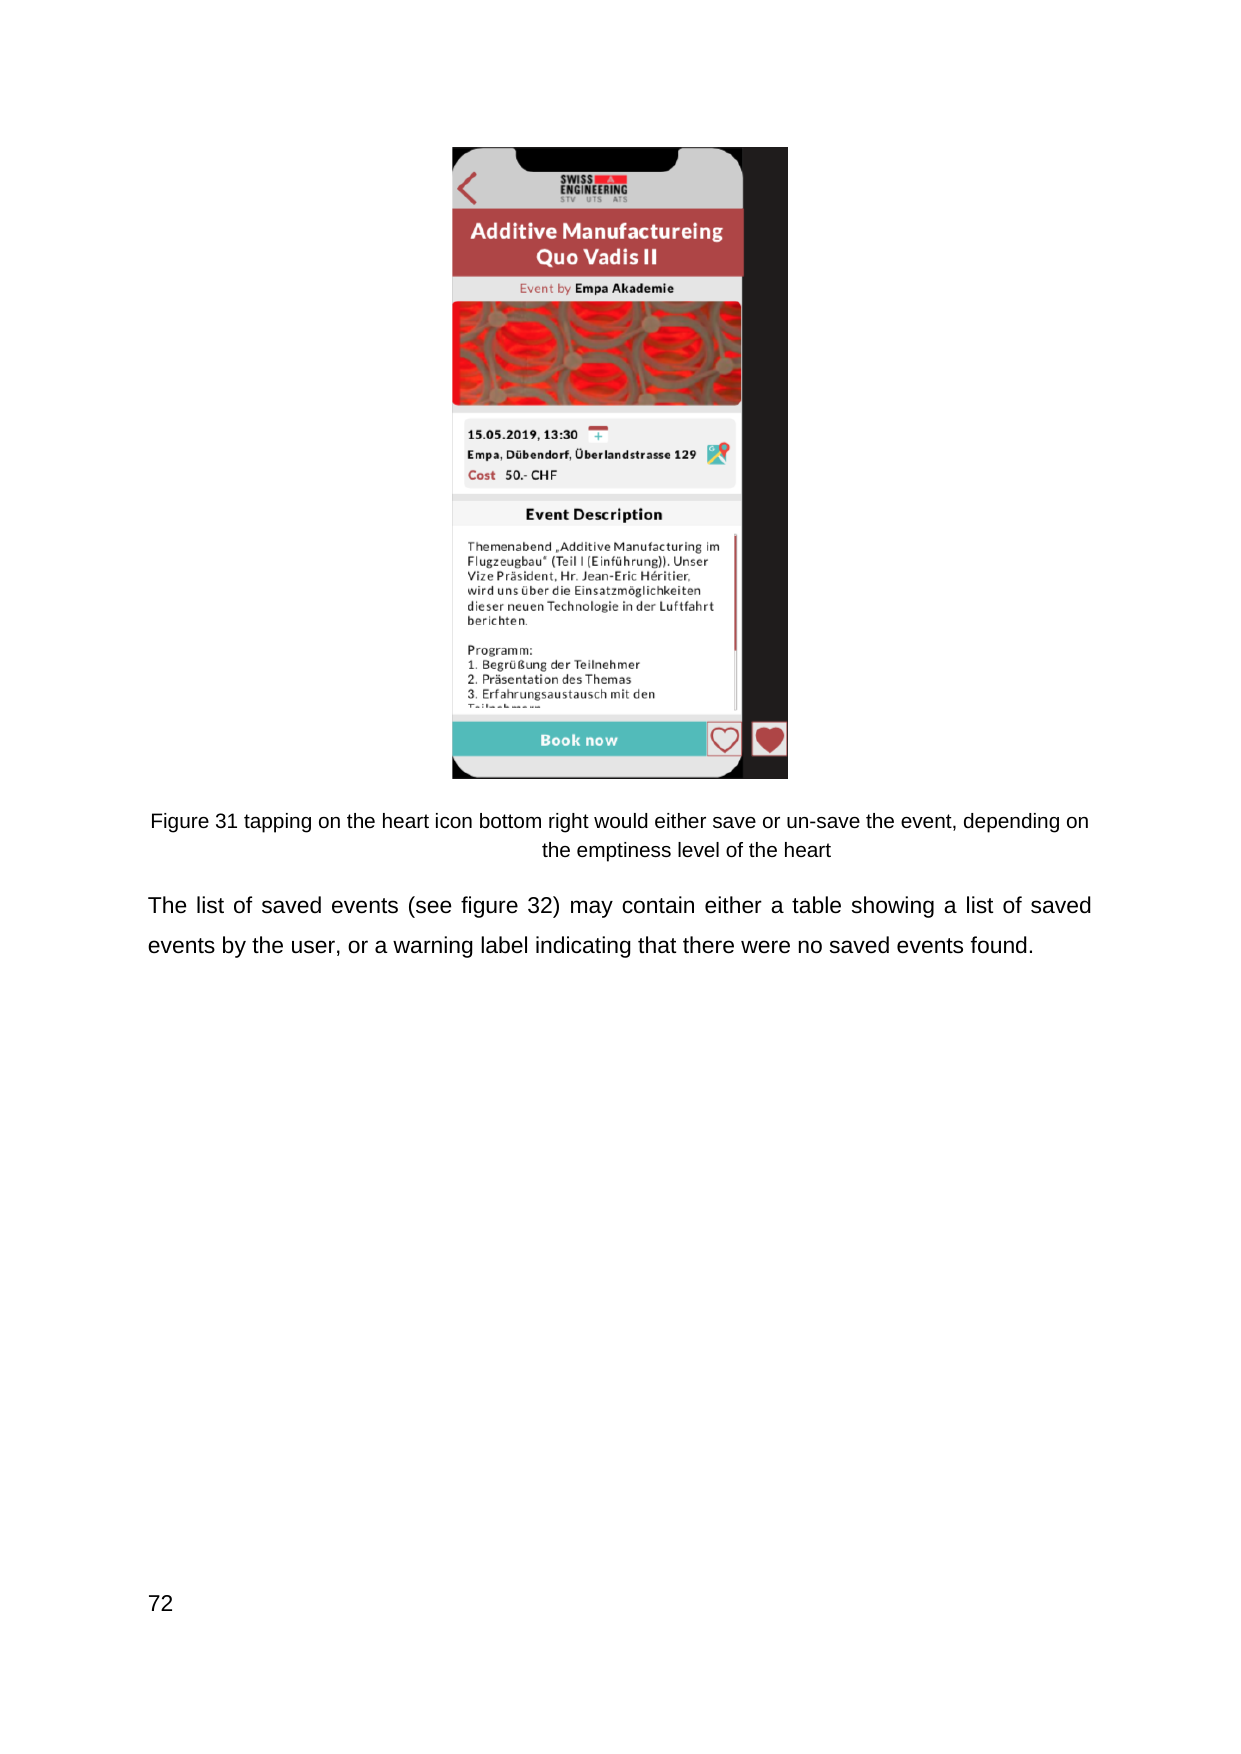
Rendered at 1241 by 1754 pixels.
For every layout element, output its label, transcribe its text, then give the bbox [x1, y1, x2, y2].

text Figure 31 tapping on the heart icon bottom right would either save or un-save the event, depending on the emptiness level of the heart [148, 805, 1093, 863]
picture [452, 147, 788, 779]
text The list of saved events (see figure 32) may contain either a table showing a list of saved events by the user, or a warning label indicating that there were no saved events found. [148, 892, 1093, 958]
